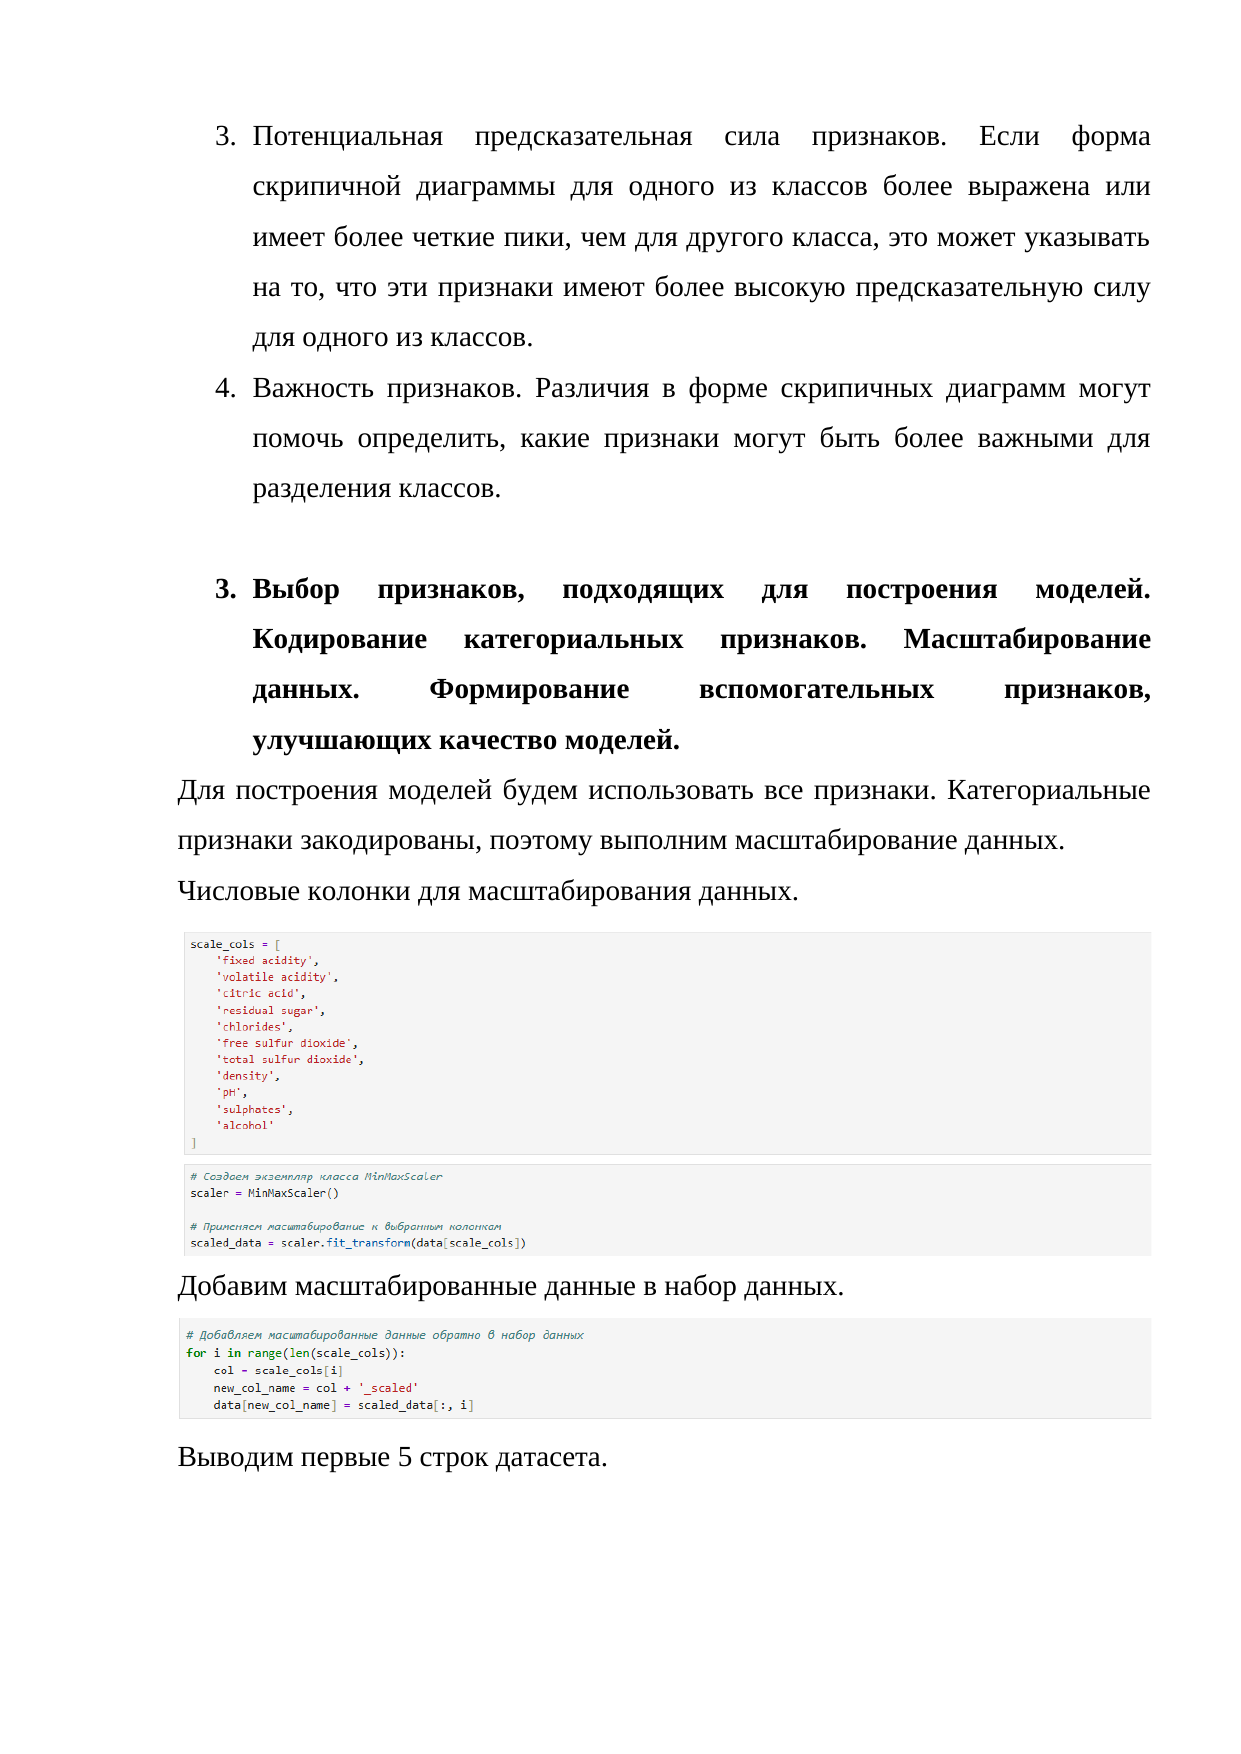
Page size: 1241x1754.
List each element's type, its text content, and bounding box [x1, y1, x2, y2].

text Выводим первые 5 строк датасета. [177, 1439, 1152, 1472]
subtitle Выбор признаков, подходящих для построения моделей. Кодирование категориальных признаков. Масштабирование данных. Формирование вспомогательных признаков, улучшающих качество моделей. [215, 571, 1152, 755]
text Числовые колонки для масштабирования данных. [177, 873, 1152, 906]
list Важность признаков. Различия в форме скрипичных диаграмм могут помочь определить, какие признаки могут быть более важными для разделения классов. [215, 370, 1152, 504]
picture [177, 923, 1152, 1256]
text Для построения моделей будем использовать все признаки. Категориальные признаки закодированы, поэтому выполним масштабирование данных. [177, 806, 1152, 856]
list Потенциальная предсказательная сила признаков. Если форма скрипичной диаграммы для одного из классов более выражена или имеет более четкие пики, чем для другого класса, это может указывать на то, что эти признаки имеют более высокую предсказательную силу для одного из классов. [215, 118, 1152, 353]
text Добавим масштабированные данные в набор данных. [177, 1268, 1152, 1302]
picture [177, 1318, 1152, 1426]
